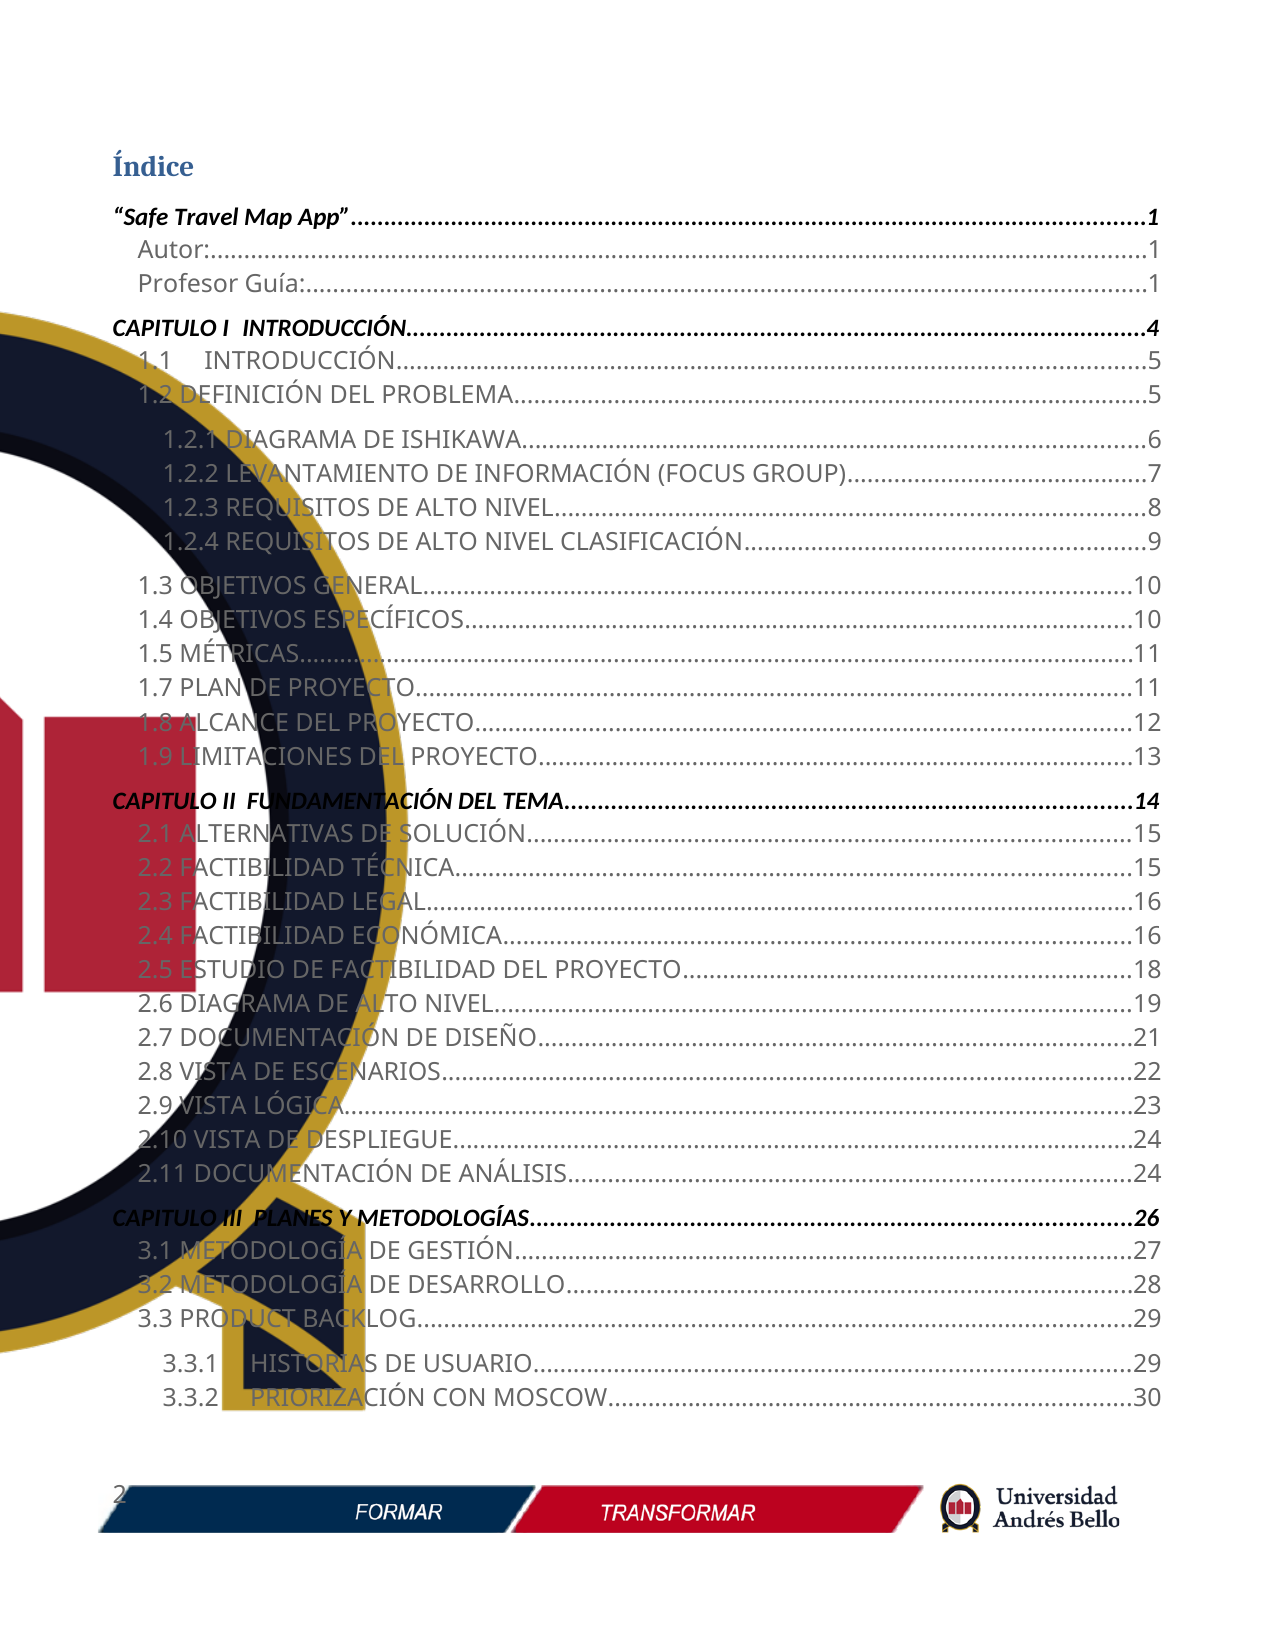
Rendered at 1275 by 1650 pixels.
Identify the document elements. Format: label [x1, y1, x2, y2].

picture [410, 1030, 419, 1044]
picture [411, 1064, 422, 1078]
picture [416, 826, 422, 840]
picture [412, 1277, 421, 1291]
picture [415, 749, 422, 756]
picture [413, 466, 422, 480]
picture [416, 387, 422, 401]
picture [0, 299, 422, 1423]
picture [411, 1243, 422, 1257]
picture [97, 1483, 1120, 1533]
